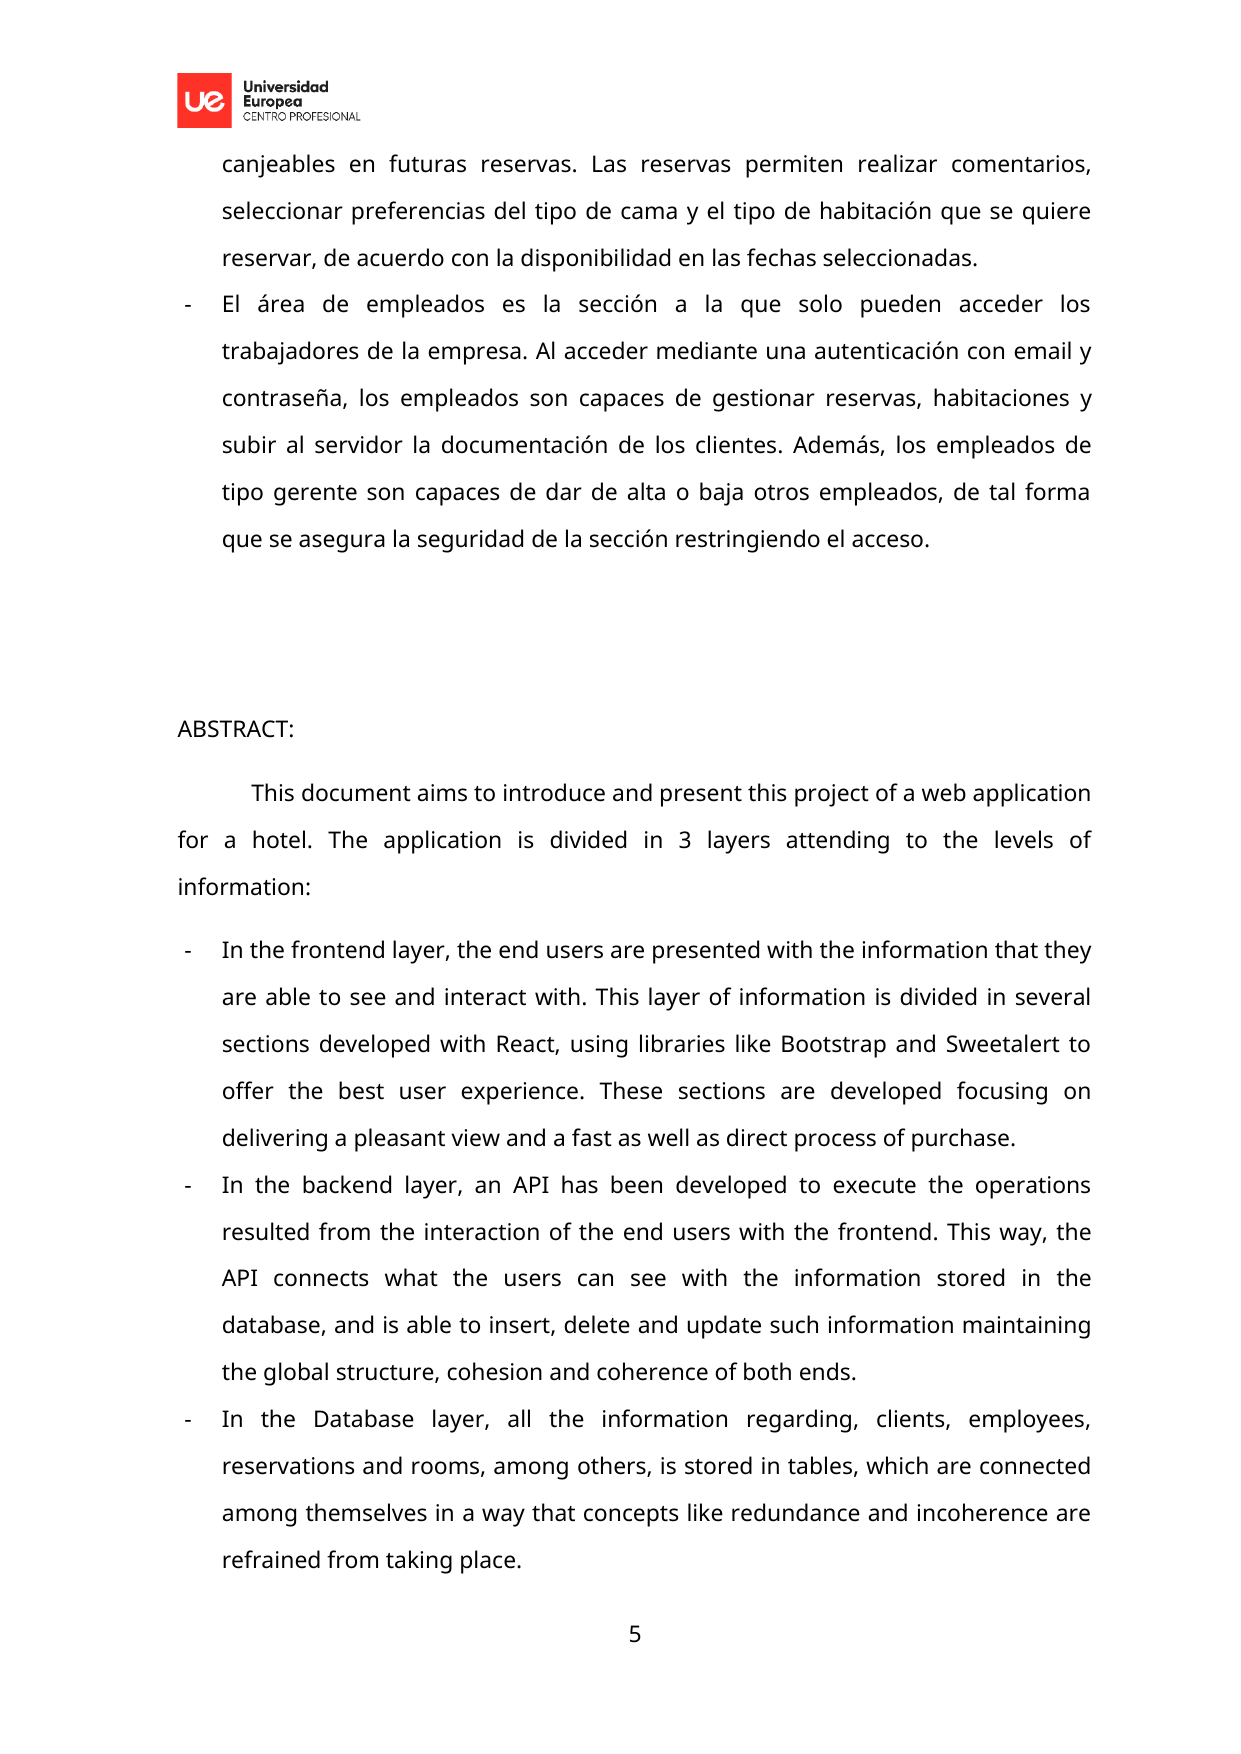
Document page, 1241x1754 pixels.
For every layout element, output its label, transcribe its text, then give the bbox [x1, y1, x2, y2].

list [184, 148, 1092, 273]
list El área de empleados es la sección a la que solo pueden acceder los trabajadores de la empresa. Al acceder mediante una autenticación con email y contraseña, los empleados son capaces de gestionar reservas, habitaciones y subir al servidor la documentación de los clientes. Además, los empleados de tipo gerente son capaces de dar de alta o baja otros empleados, de tal forma que se asegura la seguridad de la sección restringiendo el acceso. [184, 288, 1092, 554]
list In the frontend layer, the end users are presented with the information that they are able to see and interact with. This layer of information is divided in several sections developed with React, using libraries like Bootstrap and Sweetalert to offer the best user experience. These sections are developed focusing on delivering a pleasant view and a fast as well as direct process of purchase. [184, 934, 1092, 1153]
text This document aims to introduce and present this project of a web application for a hotel. The application is divided in 3 layers attending to the levels of information: [177, 777, 1092, 902]
list In the Database layer, all the information regarding, clients, employees, reservations and rooms, among others, is stored in tables, which are connected among themselves in a way that concepts like redundance and incoherence are refrained from taking place. [184, 1403, 1092, 1575]
list In the backend layer, an API has been developed to execute the operations resulted from the interaction of the end users with the frontend. This way, the API connects what the users can see with the information stored in the database, and is able to insert, delete and update such information maintaining the global structure, cohesion and coherence of both ends. [184, 1168, 1092, 1387]
picture [177, 73, 361, 128]
text ABSTRACT: [177, 713, 1092, 744]
